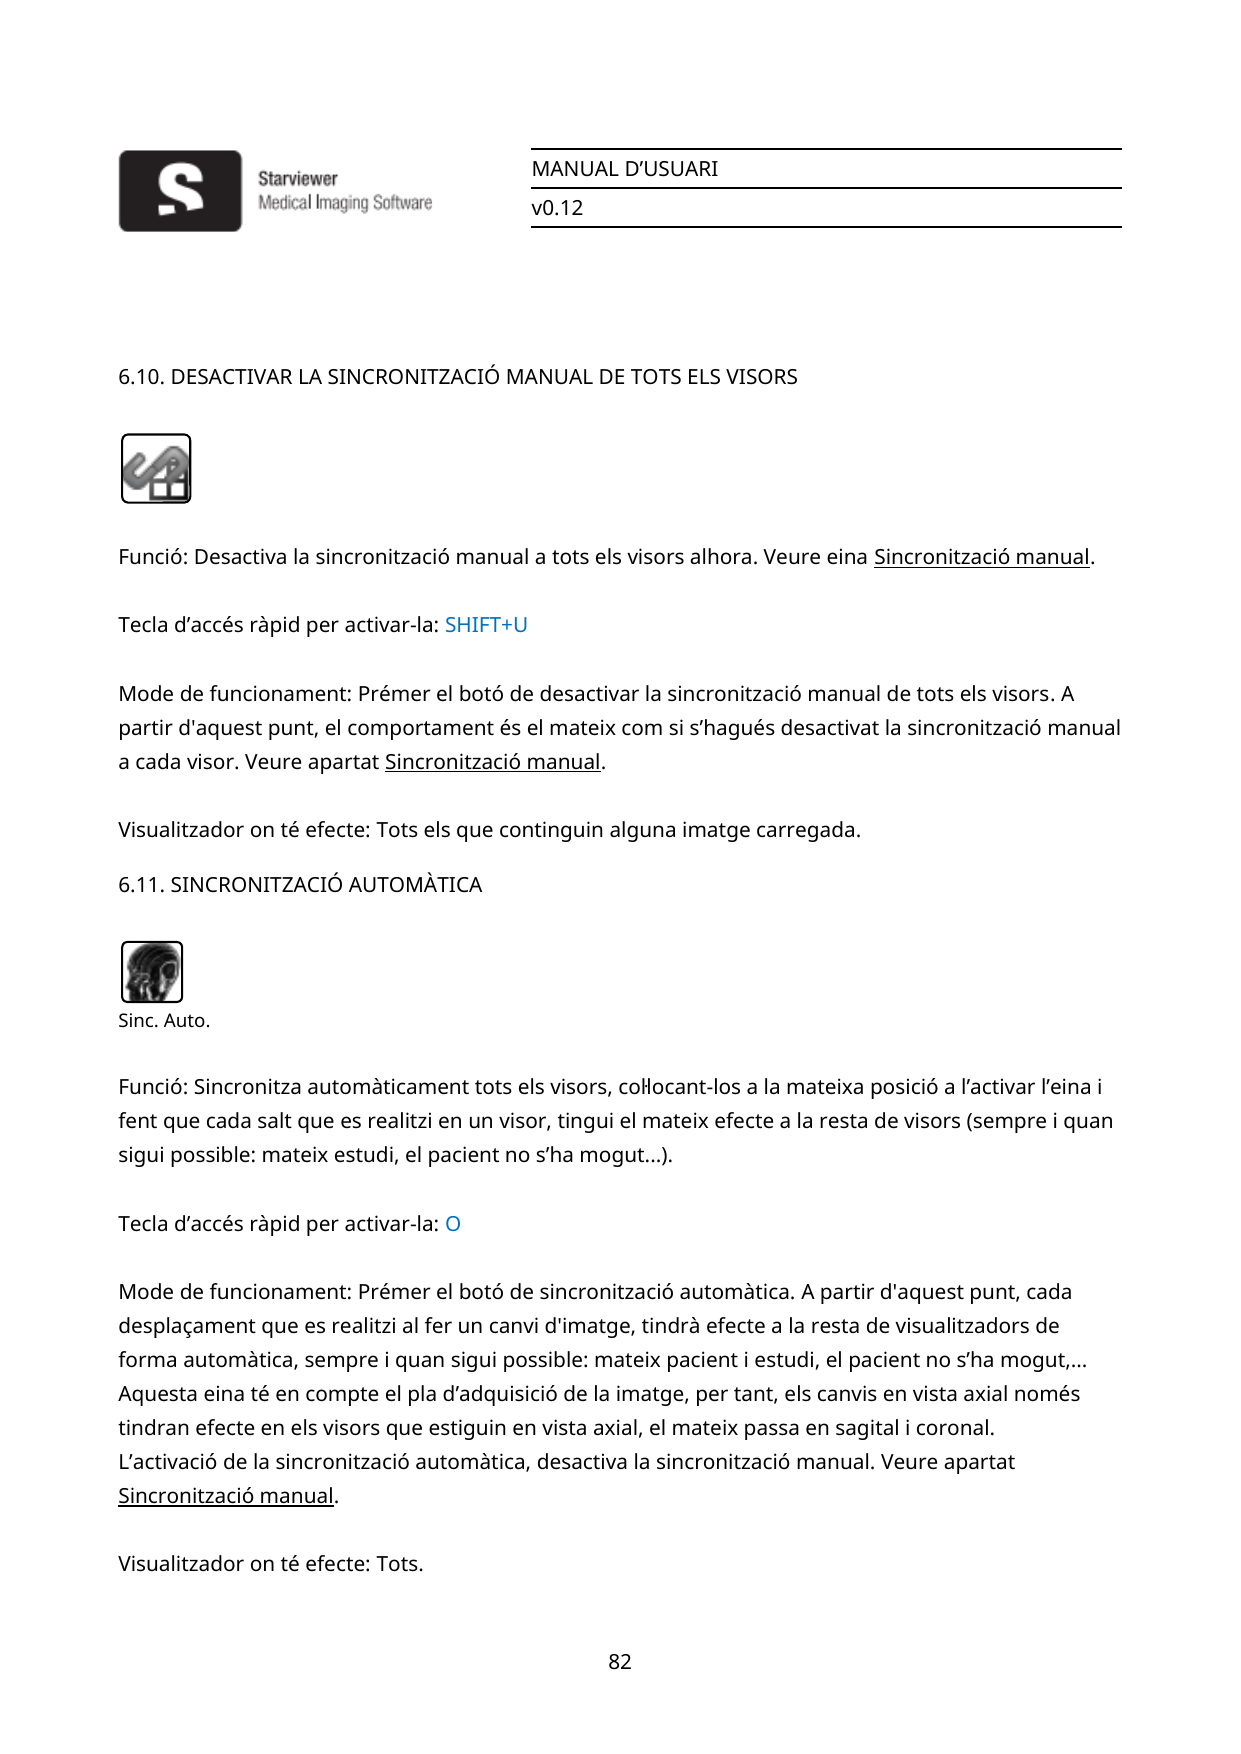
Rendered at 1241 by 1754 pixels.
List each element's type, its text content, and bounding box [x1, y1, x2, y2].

text Visualitzador on té efecte: Tots els que continguin alguna imatge carregada. [118, 815, 1122, 843]
text Tecla d’accés ràpid per activar-la: O [118, 1209, 1122, 1237]
text L’activació de la sincronització automàtica, desactiva la sincronització manual. Veure apartat Sincronització manual. [118, 1447, 1122, 1509]
text Sinc. Auto. [118, 1008, 1122, 1033]
text Mode de funcionament: Prémer el botó de sincronització automàtica. A partir d'aquest punt, cada desplaçament que es realitzi al fer un canvi d'imatge, tindrà efecte a la resta de visualitzadors de forma automàtica, sempre i quan sigui possible: mateix pacient i estudi, el pacient no s’ha mogut,... [118, 1277, 1122, 1373]
subtitle Sincronització automàtica [118, 870, 1122, 898]
text Aquesta eina té en compte el pla d’adquisició de la imatge, per tant, els canvis en vista axial només tindran efecte en els visors que estiguin en vista axial, el mateix passa en sagital i coronal. [118, 1379, 1122, 1441]
picture [124, 436, 189, 501]
text Funció: Sincronitza automàticament tots els visors, col·locant-los a la mateixa posició a l’activar l’eina i fent que cada salt que es realitzi en un visor, tingui el mateix efecte a la resta de visors (sempre i quan sigui possible: mateix estudi, el pacient no s’ha mogut...). [118, 1072, 1122, 1169]
text Mode de funcionament: Prémer el botó de desactivar la sincronització manual de tots els visors. A partir d'aquest punt, el comportament és el mateix com si s’hagués desactivat la sincronització manual a cada visor. Veure apartat Sincronització manual. [118, 679, 1122, 775]
picture [124, 943, 181, 1000]
subtitle Desactivar la sincronització manual de tots els visors [118, 362, 1122, 391]
text Tecla d’accés ràpid per activar-la: SHIFT+U [118, 611, 1122, 639]
text Funció: Desactiva la sincronització manual a tots els visors alhora. Veure eina Sincronització manual. [118, 542, 1122, 571]
text Visualitzador on té efecte: Tots. [118, 1549, 1122, 1578]
